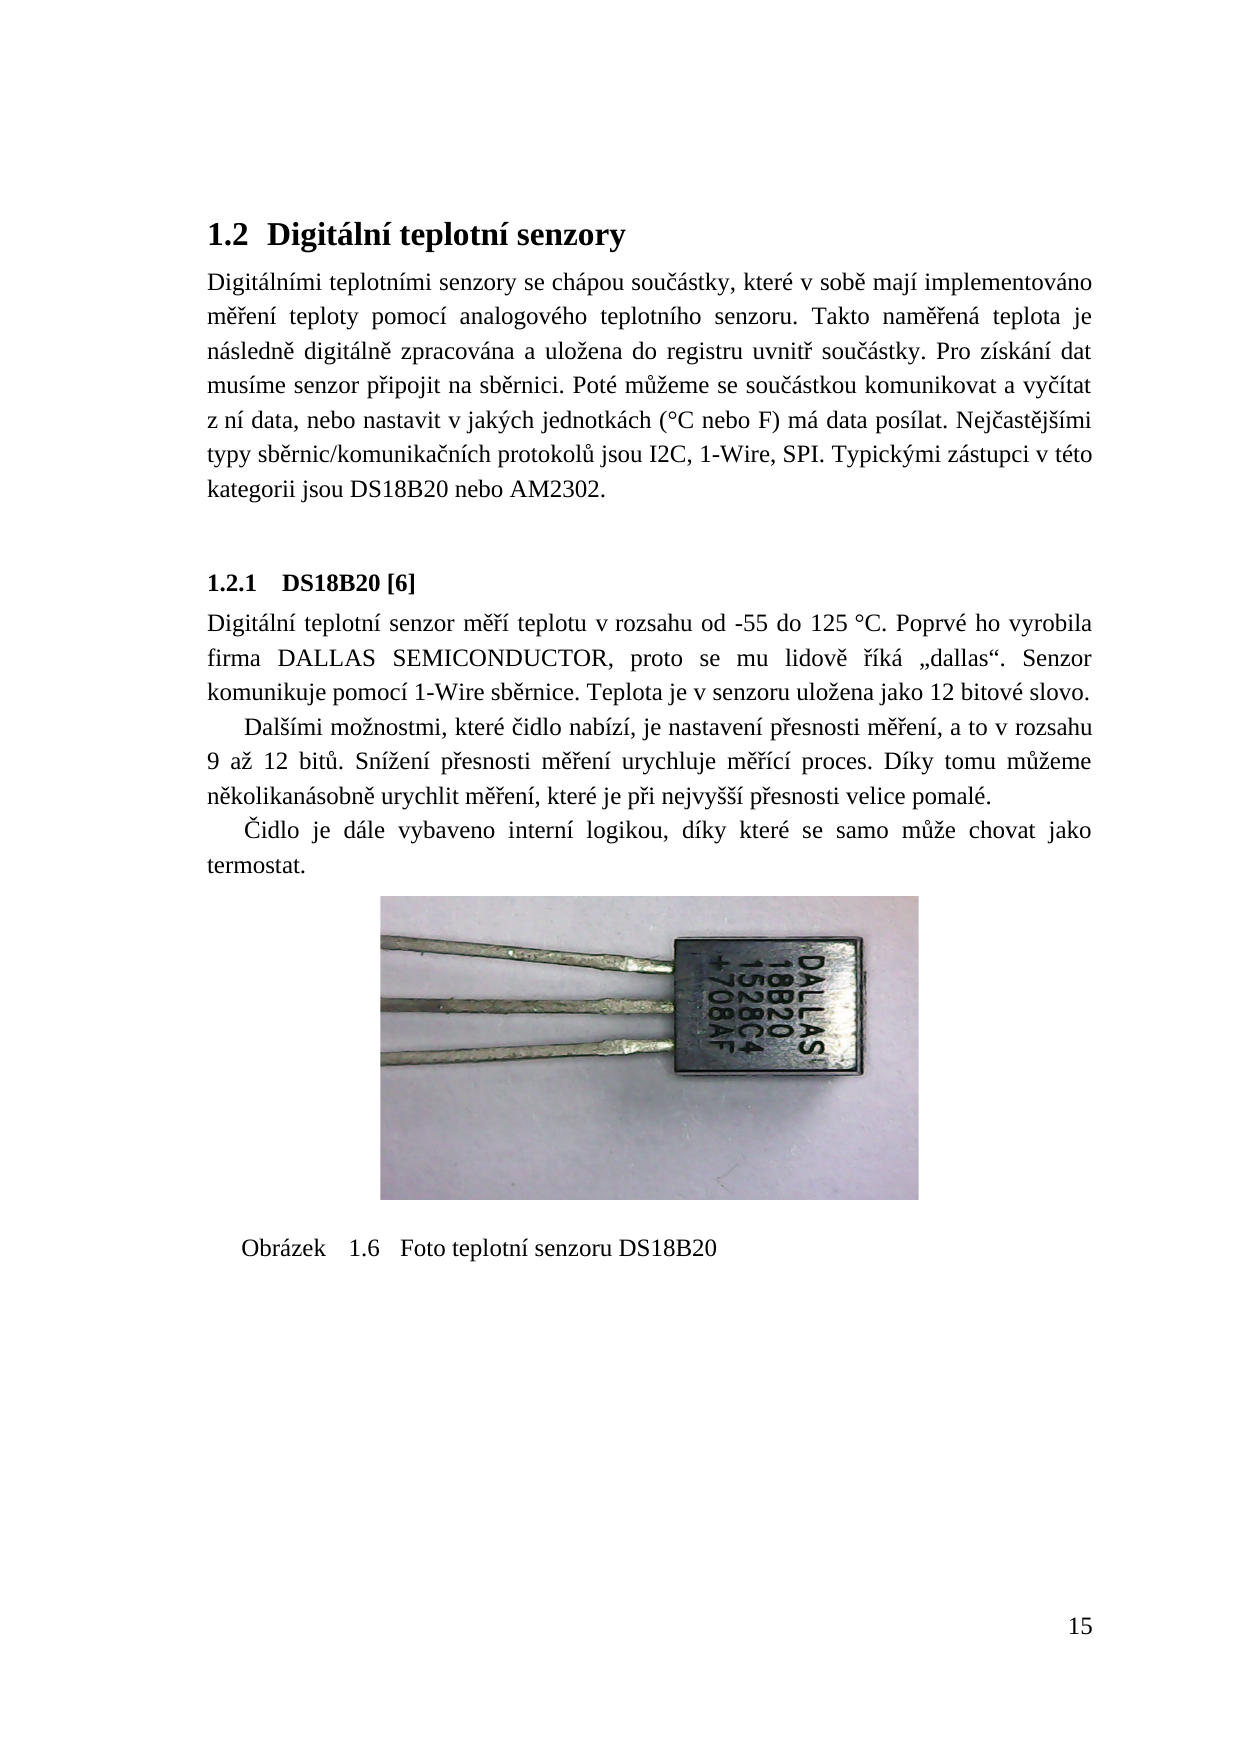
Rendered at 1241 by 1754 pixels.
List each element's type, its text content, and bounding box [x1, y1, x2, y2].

text Dalšími možnostmi, které čidlo nabízí, je nastavení přesnosti měření, a to v rozsahu 9 až 12 bitů. Snížení přesnosti měření urychluje měřící proces. Díky tomu můžeme několikanásobně urychlit měření, které je při nejvyšší přesnosti velice pomalé. [207, 712, 1092, 809]
table_cell Obrázek [207, 1220, 337, 1282]
subtitle DS18B20 [6] [207, 568, 1092, 596]
text Digitálními teplotními senzory se chápou součástky, které v sobě mají implementováno měření teploty pomocí analogového teplotního senzoru. Takto naměřená teplota je následně digitálně zpracována a uložena do registru uvnitř součástky. Pro získání dat musíme senzor připojit na sběrnici. Poté můžeme se součástkou komunikovat a vyčítat z ní data, nebo nastavit v jakých jednotkách (°C nebo F) má data posílat. Nejčastějšími typy sběrnic/komunikačních protokolů jsou I2C, 1-Wire, SPI. Typickými zástupci v této kategorii jsou DS18B20 nebo AM2302. [207, 267, 1092, 502]
text Čidlo je dále vybaveno interní logikou, díky které se samo může chovat jako termostat. [207, 815, 1092, 878]
table_header [207, 884, 1092, 1220]
picture [380, 896, 919, 1200]
subtitle Digitální teplotní senzory [207, 215, 1092, 253]
text Digitální teplotní senzor měří teplotu v rozsahu od -55 do 125 °C. Poprvé ho vyrobila firma DALLAS SEMICONDUCTOR, proto se mu lidově říká „dallas“. Senzor komunikuje pomocí 1-Wire sběrnice. Teplota je v senzoru uložena jako 12 bitové slovo. [207, 608, 1092, 706]
table_cell 1.6 Foto teplotní senzoru DS18B20 [337, 1220, 1092, 1282]
